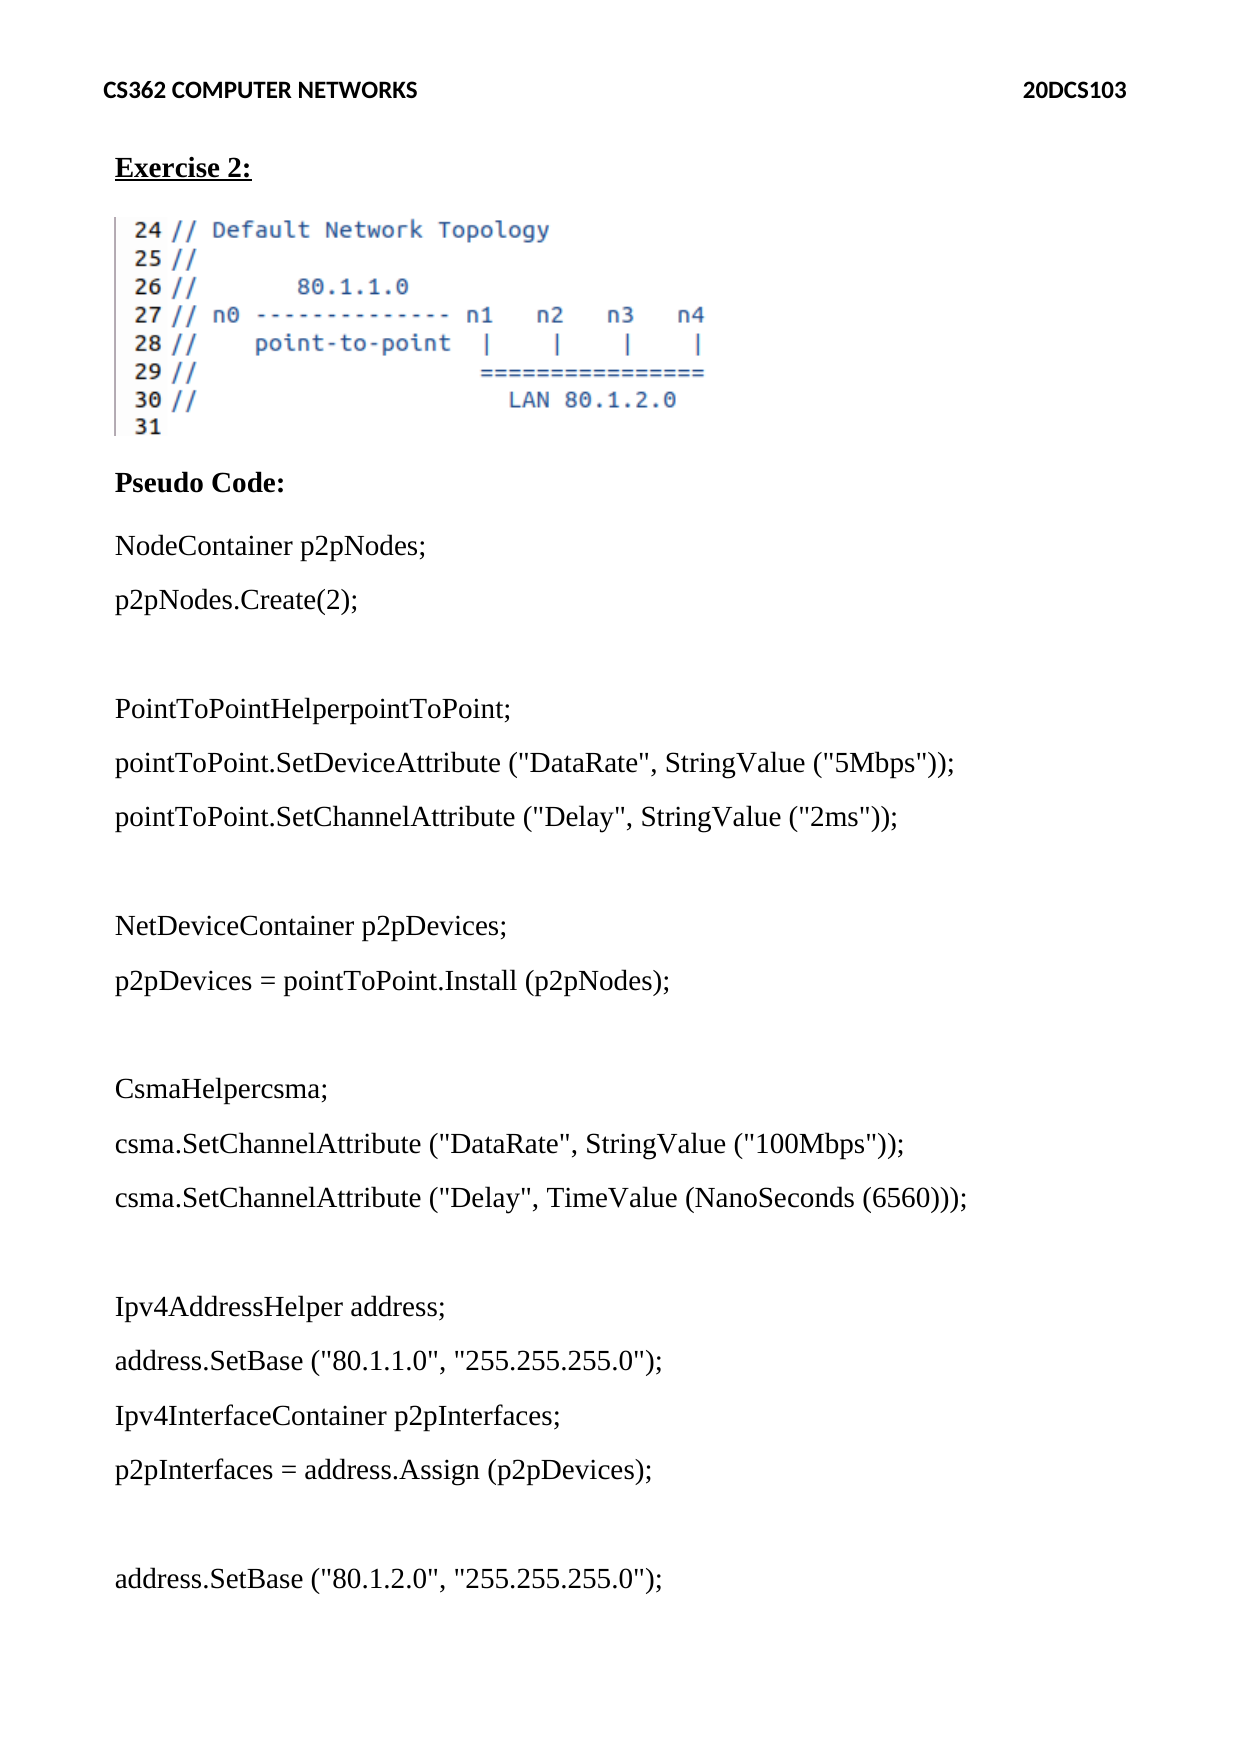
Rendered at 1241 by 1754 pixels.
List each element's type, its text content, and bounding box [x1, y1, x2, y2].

text p2pNodes.Create(2); [114, 582, 1144, 616]
text Ipv4InterfaceContainer p2pInterfaces; [114, 1398, 1144, 1431]
text NetDeviceContainer p2pDevices; [114, 908, 1144, 942]
text address.SetBase ("80.1.2.0", "255.255.255.0"); [114, 1561, 1144, 1594]
text csma.SetChannelAttribute ("DataRate", StringValue ("100Mbps")); [114, 1126, 1144, 1159]
text NodeContainer p2pNodes; [114, 528, 1144, 561]
text pointToPoint.SetChannelAttribute ("Delay", StringValue ("2ms")); [114, 799, 1144, 833]
text pointToPoint.SetDeviceAttribute ("DataRate", StringValue ("5Mbps")); [114, 745, 1144, 779]
text Exercise 2: [114, 150, 1144, 183]
text csma.SetChannelAttribute ("Delay", TimeValue (NanoSeconds (6560))); [114, 1180, 1144, 1214]
text CsmaHelpercsma; [114, 1071, 1144, 1105]
text Pseudo Code: [114, 465, 1144, 498]
text p2pInterfaces = address.Assign (p2pDevices); [114, 1452, 1144, 1486]
text PointToPointHelperpointToPoint; [114, 691, 1144, 724]
text address.SetBase ("80.1.1.0", "255.255.255.0"); [114, 1343, 1144, 1377]
text Ipv4AddressHelper address; [114, 1289, 1144, 1322]
text p2pDevices = pointToPoint.Install (p2pNodes); [114, 963, 1144, 996]
picture [114, 217, 840, 436]
